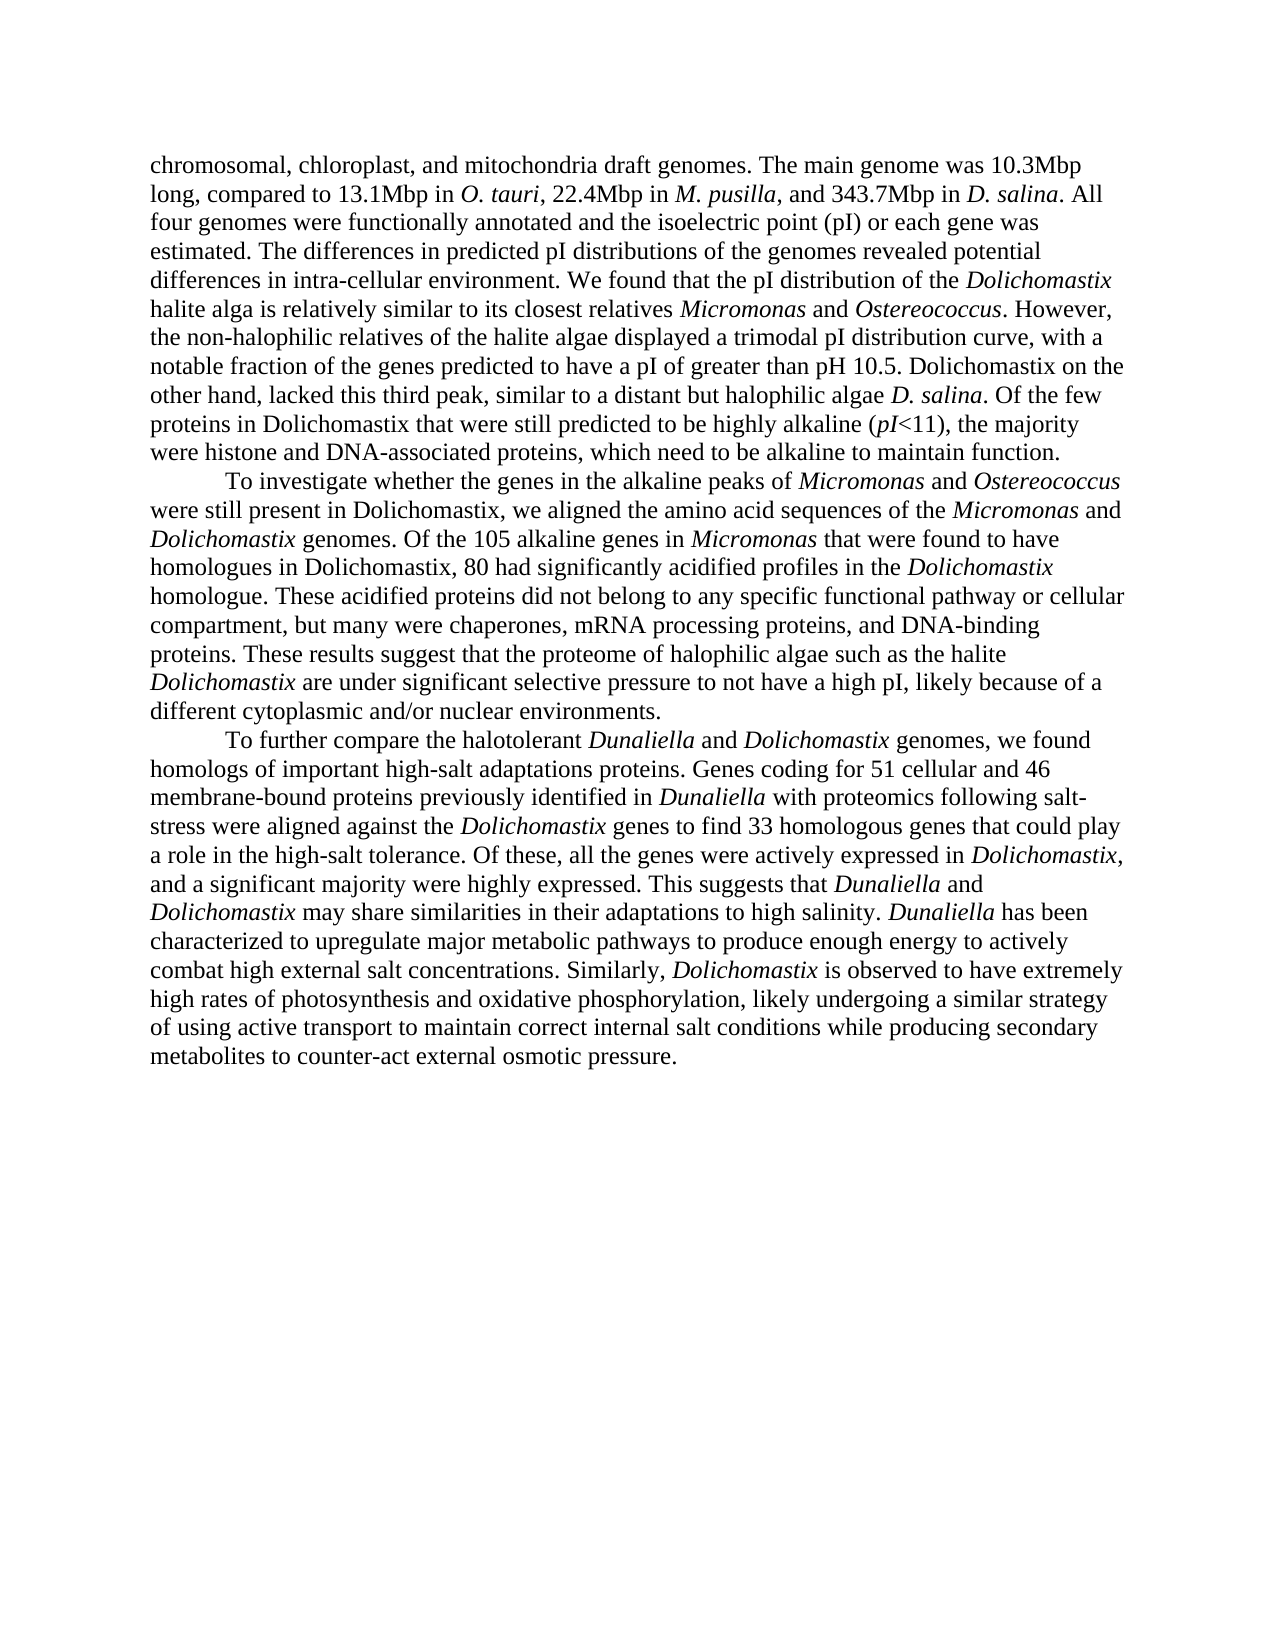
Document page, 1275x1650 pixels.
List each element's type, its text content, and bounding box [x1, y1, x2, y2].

text To investigate whether the genes in the alkaline peaks of Micromonas and Ostereococcus were still present in Dolichomastix, we aligned the amino acid sequences of the Micromonas and Dolichomastix genomes. Of the 105 alkaline genes in Micromonas that were found to have homologues in Dolichomastix, 80 had significantly acidified profiles in the Dolichomastix homologue. These acidified proteins did not belong to any specific functional pathway or cellular compartment, but many were chaperones, mRNA processing proteins, and DNA-binding proteins. These results suggest that the proteome of halophilic algae such as the halite Dolichomastix are under significant selective pressure to not have a high pI, likely because of a different cytoplasmic and/or nuclear environments. [150, 466, 1125, 725]
text To further compare the halotolerant Dunaliella and Dolichomastix genomes, we found homologs of important high-salt adaptations proteins. Genes coding for 51 cellular and 46 membrane-bound proteins previously identified in Dunaliella with proteomics following salt-stress were aligned against the Dolichomastix genes to find 33 homologous genes that could play a role in the high-salt tolerance. Of these, all the genes were actively expressed in Dolichomastix, and a significant majority were highly expressed. This suggests that Dunaliella and Dolichomastix may share similarities in their adaptations to high salinity. Dunaliella has been characterized to upregulate major metabolic pathways to produce enough energy to actively combat high external salt concentrations. Similarly, Dolichomastix is observed to have extremely high rates of photosynthesis and oxidative phosphorylation, likely undergoing a similar strategy of using active transport to maintain correct internal salt conditions while producing secondary metabolites to counter-act external osmotic pressure. [150, 725, 1125, 1070]
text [150, 150, 1125, 466]
